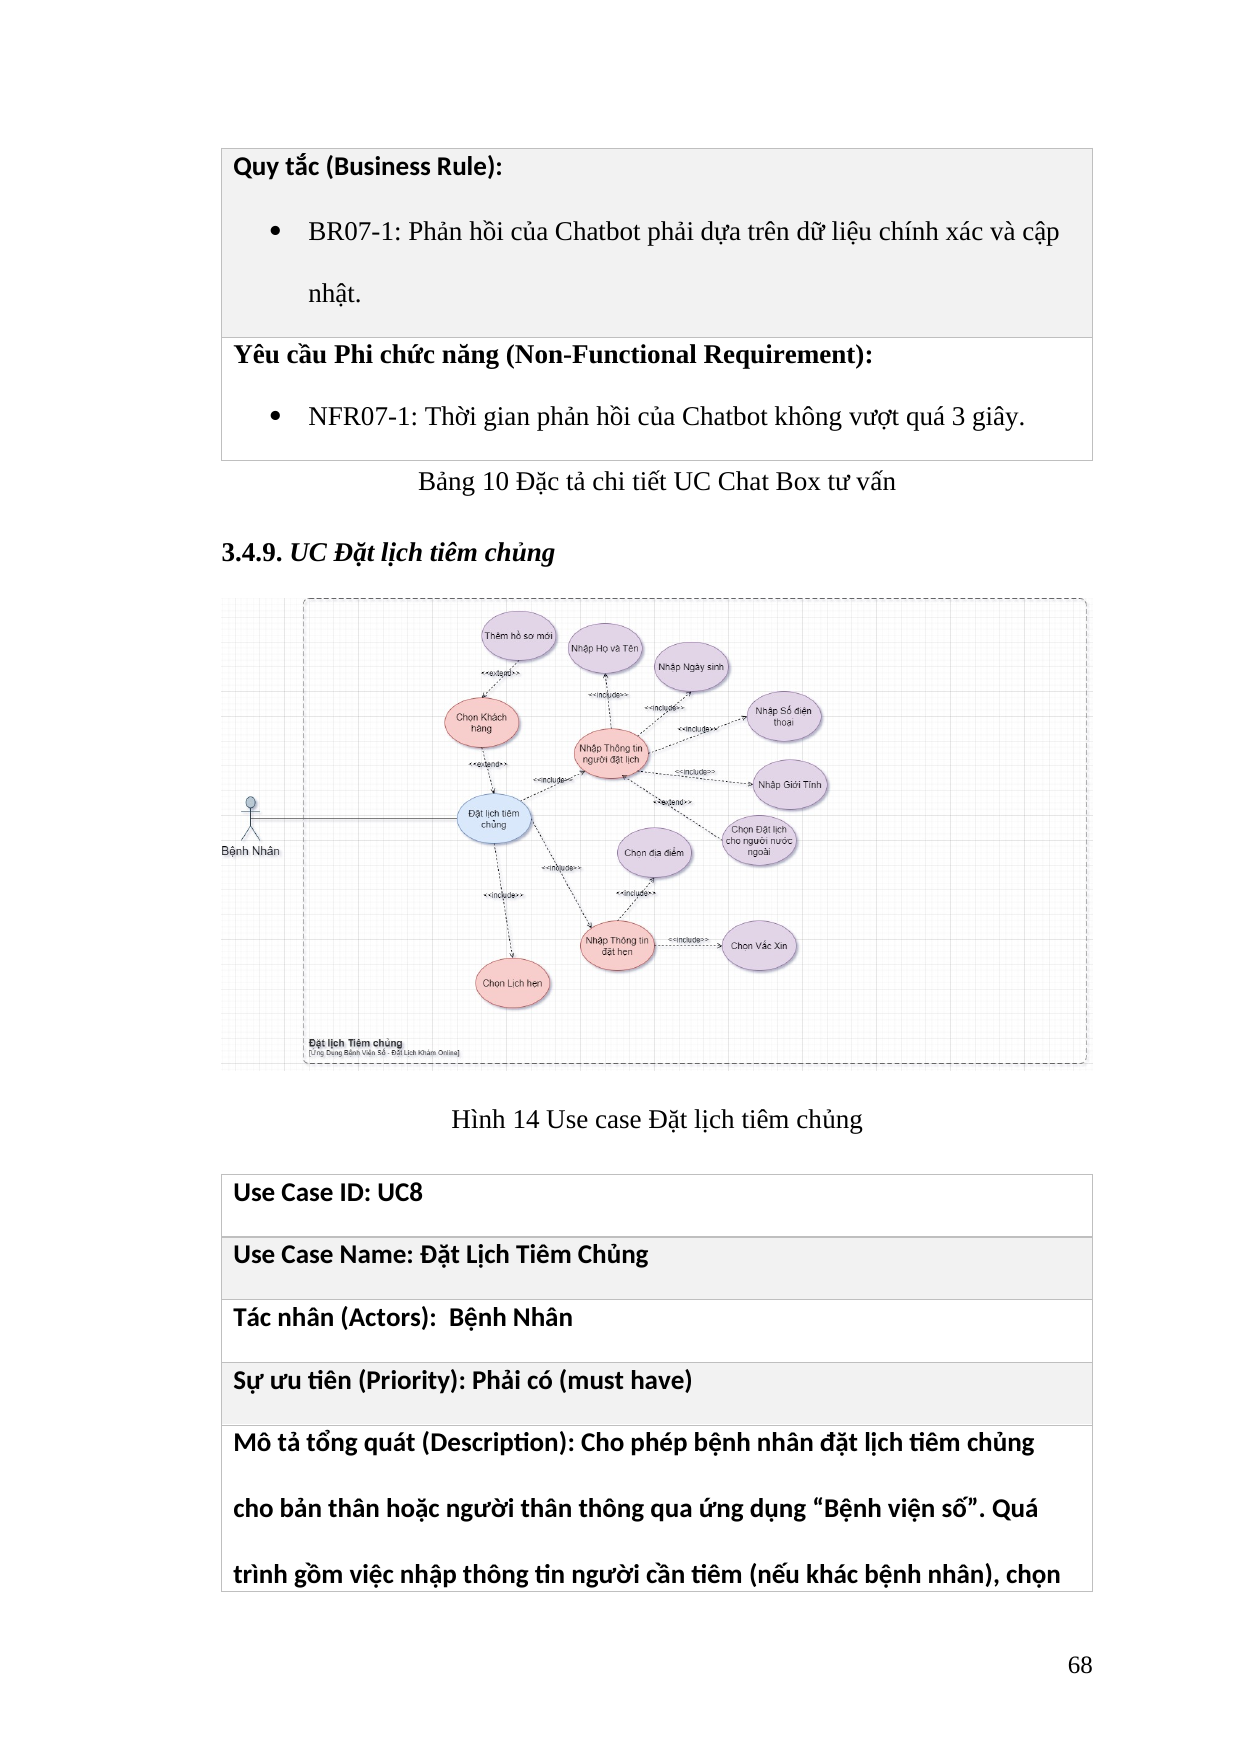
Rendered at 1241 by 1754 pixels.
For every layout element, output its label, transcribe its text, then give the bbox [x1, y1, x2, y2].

text Bảng 10 Đặc tả chi tiết UC Chat Box tư vấn [221, 465, 1092, 497]
text Hình 14 Use case Đặt lịch tiêm chủng [221, 1103, 1092, 1134]
table_cell Sự ưu tiên (Priority): Phải có (must have) [222, 1363, 1092, 1424]
table_cell Tác nhân (Actors): Bệnh Nhân [222, 1300, 1092, 1362]
table_header Use Case ID: UC8 [222, 1175, 1092, 1236]
picture [221, 598, 1093, 1071]
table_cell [222, 1426, 1092, 1591]
table_cell Quy tắc (Business Rule): BR07-1: Phản hồi của Chatbot phải dựa trên dữ liệu chính xác và cập nhật. [222, 149, 1092, 337]
subtitle UC Đặt lịch tiêm chủng [221, 536, 1092, 567]
table_cell Yêu cầu Phi chức năng (Non-Functional Requirement): NFR07-1: Thời gian phản hồi của Chatbot không vượt quá 3 giây. [222, 338, 1092, 460]
table_cell Use Case Name: Đặt Lịch Tiêm Chủng [222, 1238, 1092, 1299]
